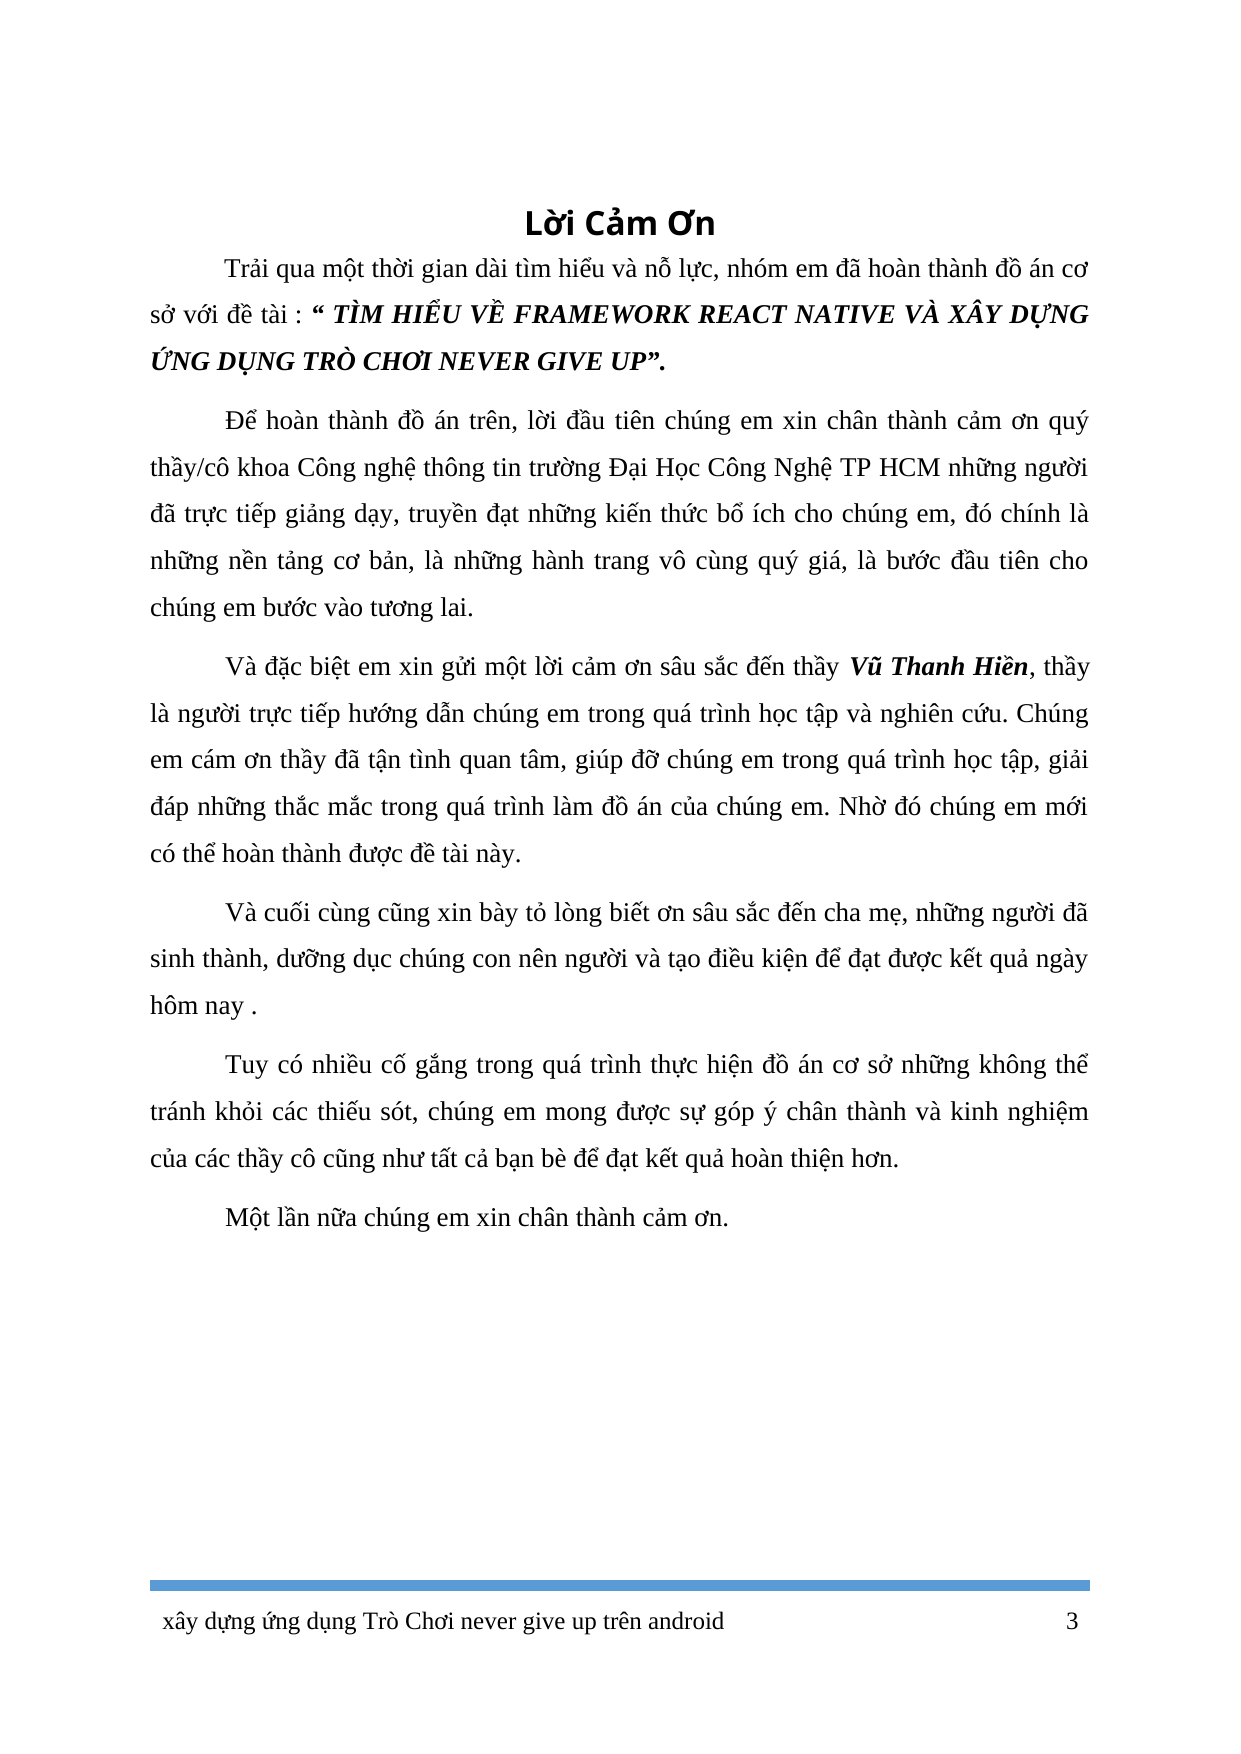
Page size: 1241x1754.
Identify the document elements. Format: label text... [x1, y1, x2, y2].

text Để hoàn thành đồ án trên, lời đầu tiên chúng em xin chân thành cảm ơn quý thầy/cô khoa Công nghệ thông tin trường Đại Học Công Nghệ TP HCM những người đã trực tiếp giảng dạy, truyền đạt những kiến thức bổ ích cho chúng em, đó chính là những nền tảng cơ bản, là những hành trang vô cùng quý giá, là bước đầu tiên cho chúng em bước vào tương lai. [150, 404, 1090, 622]
text Và đặc biệt em xin gửi một lời cảm ơn sâu sắc đến thầy Vũ Thanh Hiền, thầy là người trực tiếp hướng dẫn chúng em trong quá trình học tập và nghiên cứu. Chúng em cám ơn thầy đã tận tình quan tâm, giúp đỡ chúng em trong quá trình học tập, giải đáp những thắc mắc trong quá trình làm đồ án của chúng em. Nhờ đó chúng em mới có thể hoàn thành được đề tài này. [150, 650, 1090, 868]
text Một lần nữa chúng em xin chân thành cảm ơn. [150, 1201, 1090, 1232]
text Trải qua một thời gian dài tìm hiểu và nỗ lực, nhóm em đã hoàn thành đồ án cơ sở với đề tài : “ TÌM HIỂU VỀ FRAMEWORK REACT NATIVE VÀ XÂY DỰNG ỨNG DỤNG TRÒ CHƠI NEVER GIVE UP”. [150, 252, 1090, 376]
text Và cuối cùng cũng xin bày tỏ lòng biết ơn sâu sắc đến cha mẹ, những người đã sinh thành, dưỡng dục chúng con nên người và tạo điều kiện để đạt được kết quả ngày hôm nay . [150, 896, 1090, 1020]
subtitle Lời Cảm Ơn [150, 200, 1090, 245]
text Tuy có nhiều cố gắng trong quá trình thực hiện đồ án cơ sở những không thể tránh khỏi các thiếu sót, chúng em mong được sự góp ý chân thành và kinh nghiệm của các thầy cô cũng như tất cả bạn bè để đạt kết quả hoàn thiện hơn. [150, 1048, 1090, 1173]
